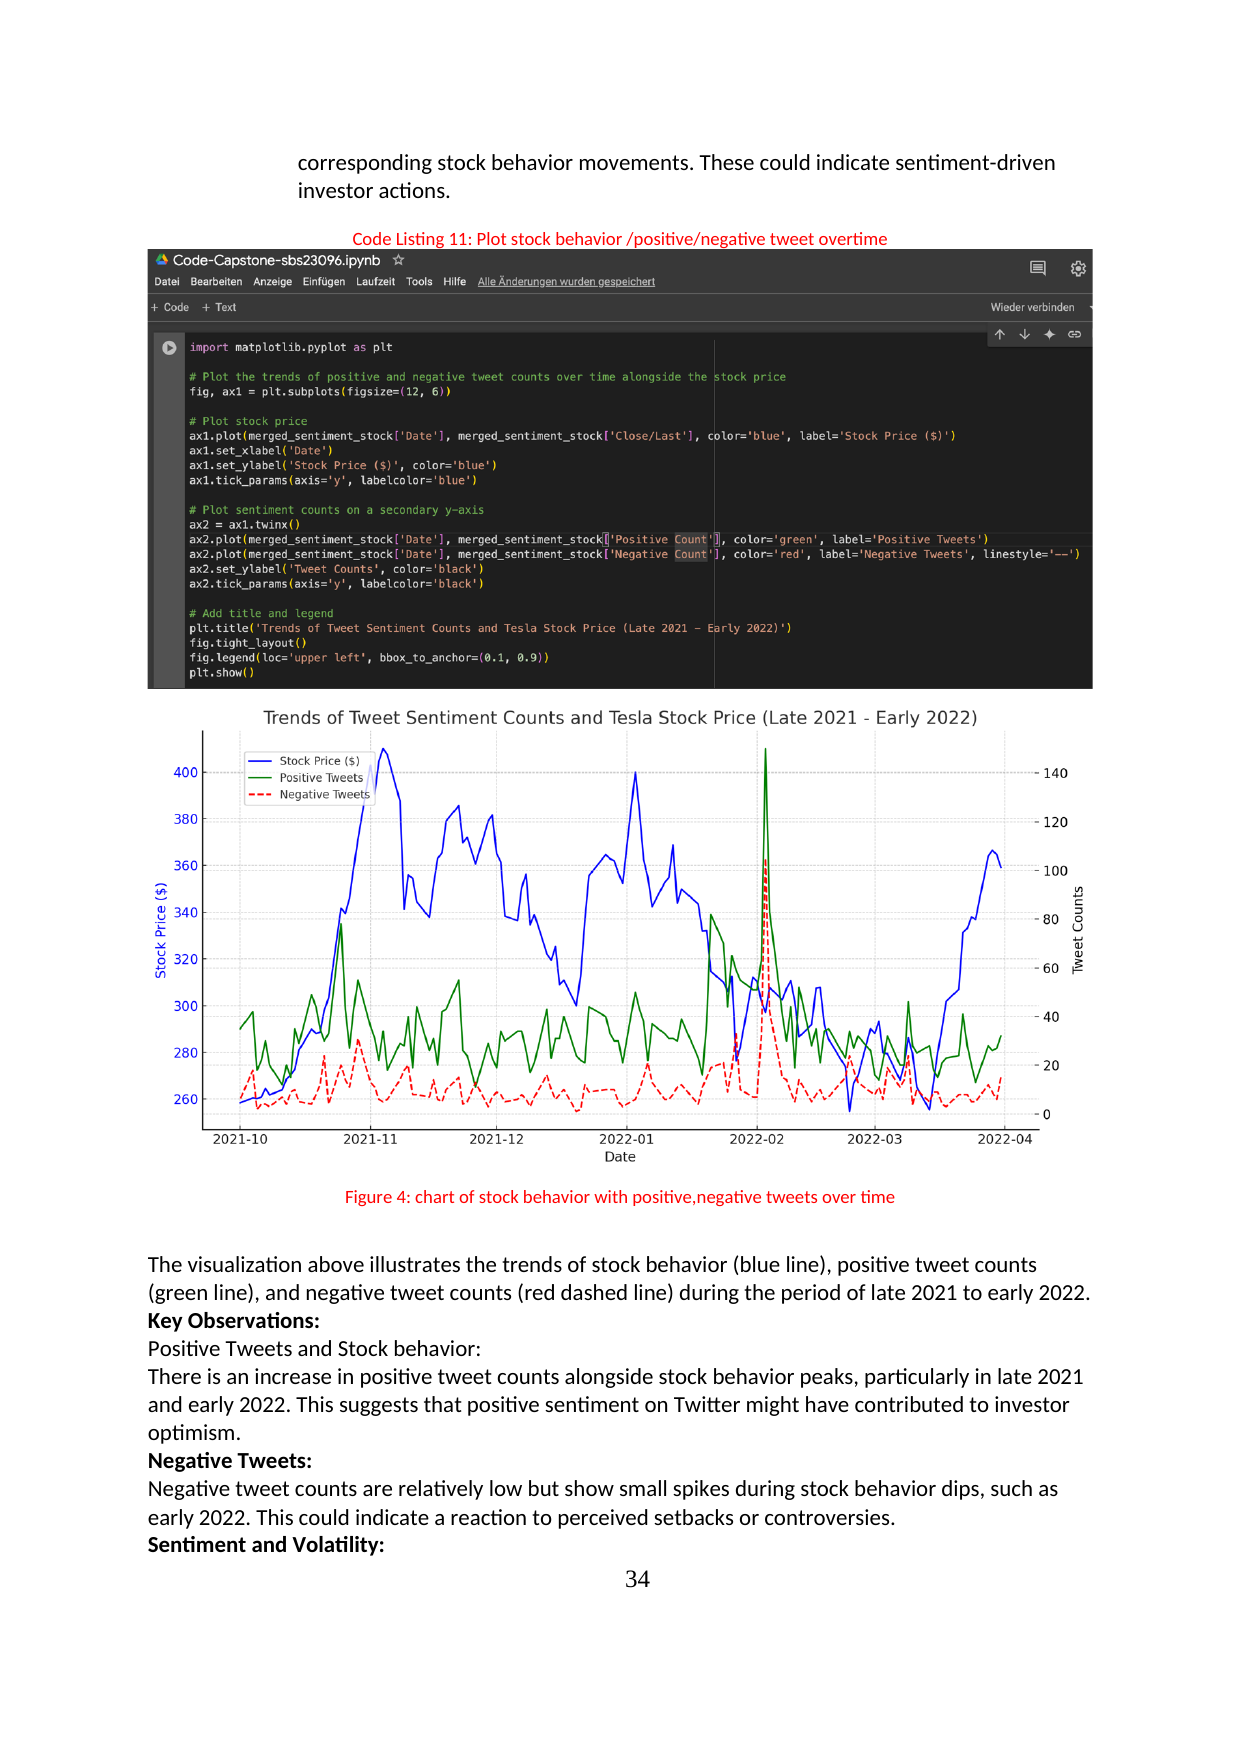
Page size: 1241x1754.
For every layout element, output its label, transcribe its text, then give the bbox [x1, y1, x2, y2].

text Negative Tweets: [148, 1447, 1092, 1474]
text Sentiment and Volatility: [148, 1531, 1092, 1559]
text The visualization above illustrates the trends of stock behavior (blue line), positive tweet counts (green line), and negative tweet counts (red dashed line) during the period of late 2021 to early 2022. [148, 1250, 1092, 1306]
text Key Observations: [148, 1306, 1092, 1334]
text Code Listing 11: Plot stock behavior /positive/negative tweet overtime [148, 227, 1092, 249]
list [260, 148, 1092, 204]
text There is an increase in positive tweet counts alongside stock behavior peaks, particularly in late 2021 and early 2022. This suggests that positive sentiment on Twitter might have contributed to investor optimism. [148, 1362, 1092, 1447]
text Positive Tweets and Stock behavior: [148, 1334, 1092, 1362]
picture [147, 249, 1093, 689]
text Figure 4: chart of stock behavior with positive,negative tweets over time [148, 1186, 1092, 1208]
picture [147, 703, 1093, 1172]
text Negative tweet counts are relatively low but show small spikes during stock behavior dips, such as early 2022. This could indicate a reaction to perceived setbacks or controversies. [148, 1474, 1092, 1531]
